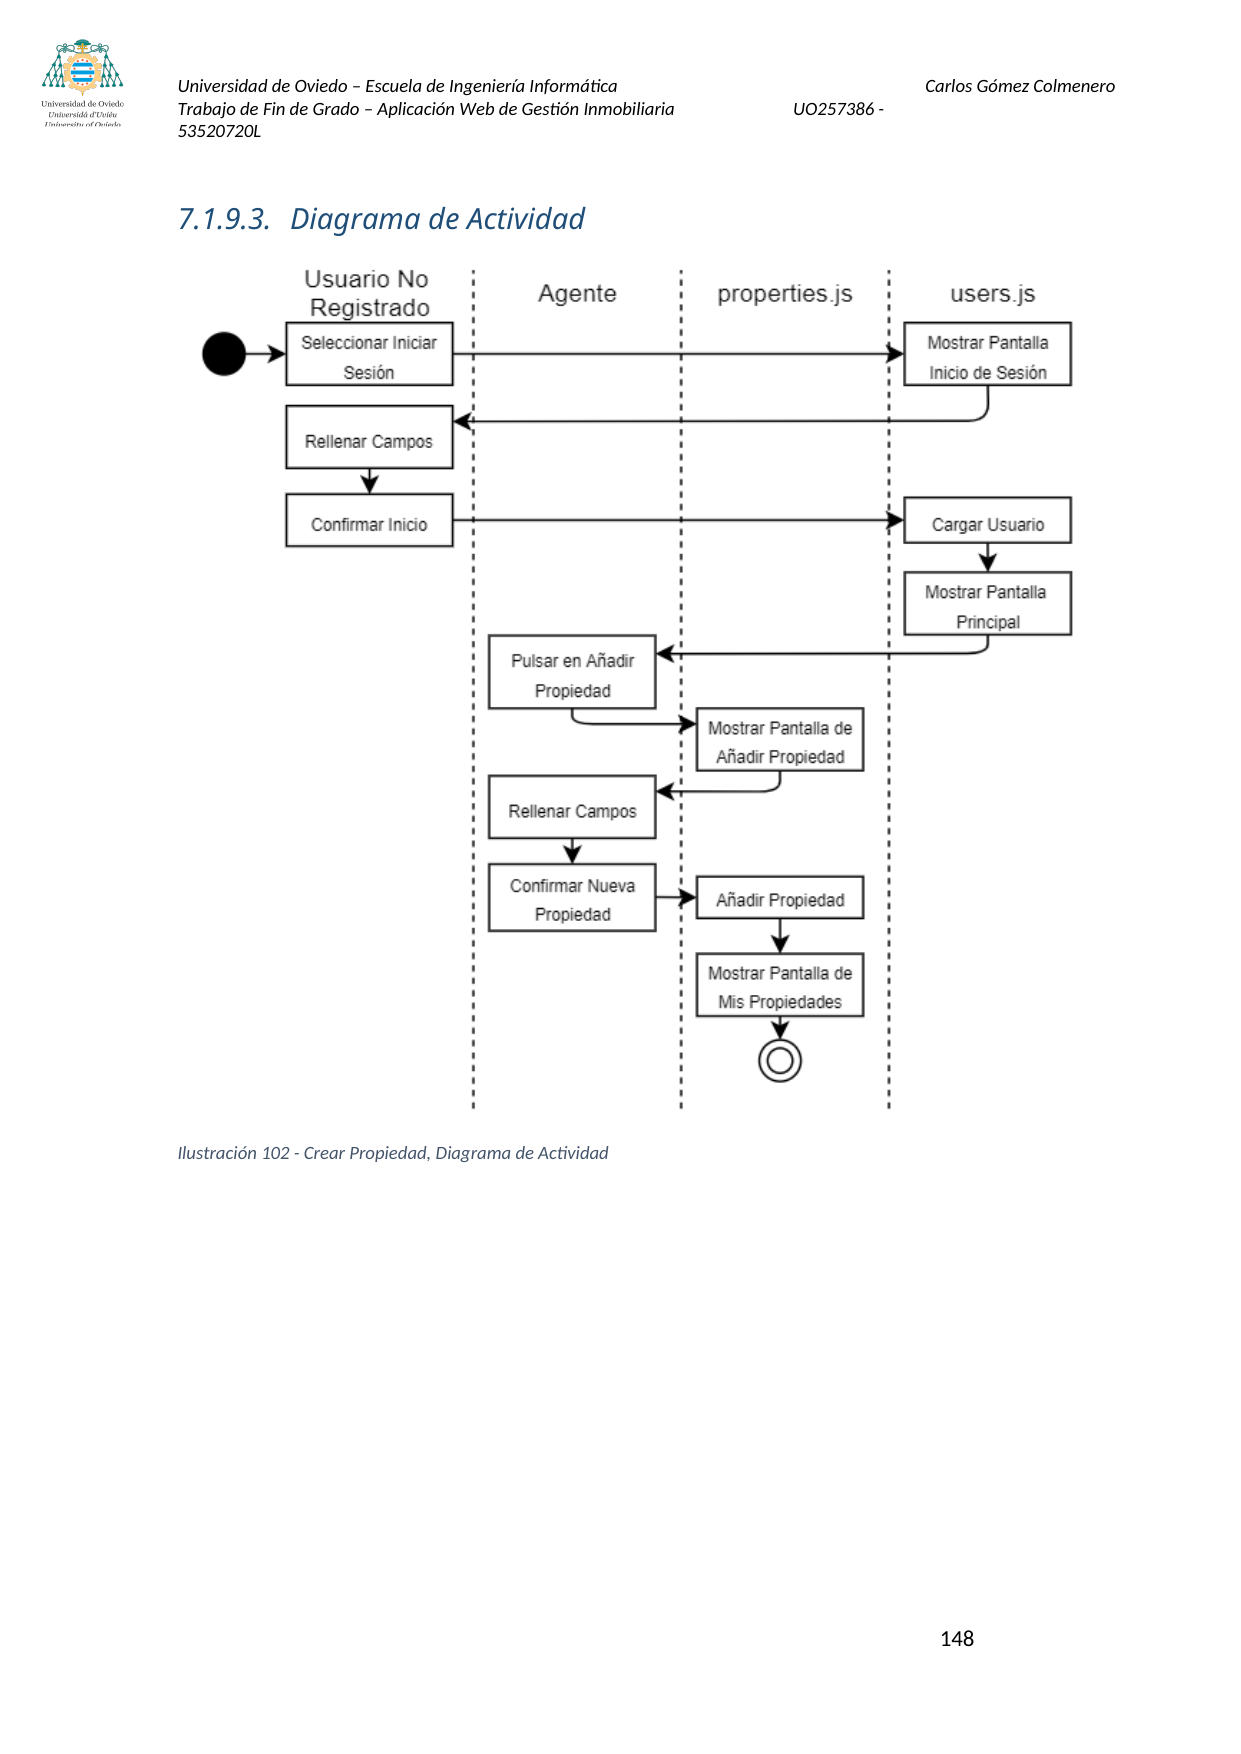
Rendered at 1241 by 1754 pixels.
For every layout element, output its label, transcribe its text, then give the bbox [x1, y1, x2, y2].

picture [177, 266, 1084, 1123]
picture [36, 38, 124, 126]
subtitle Diagrama de Actividad [177, 199, 974, 238]
